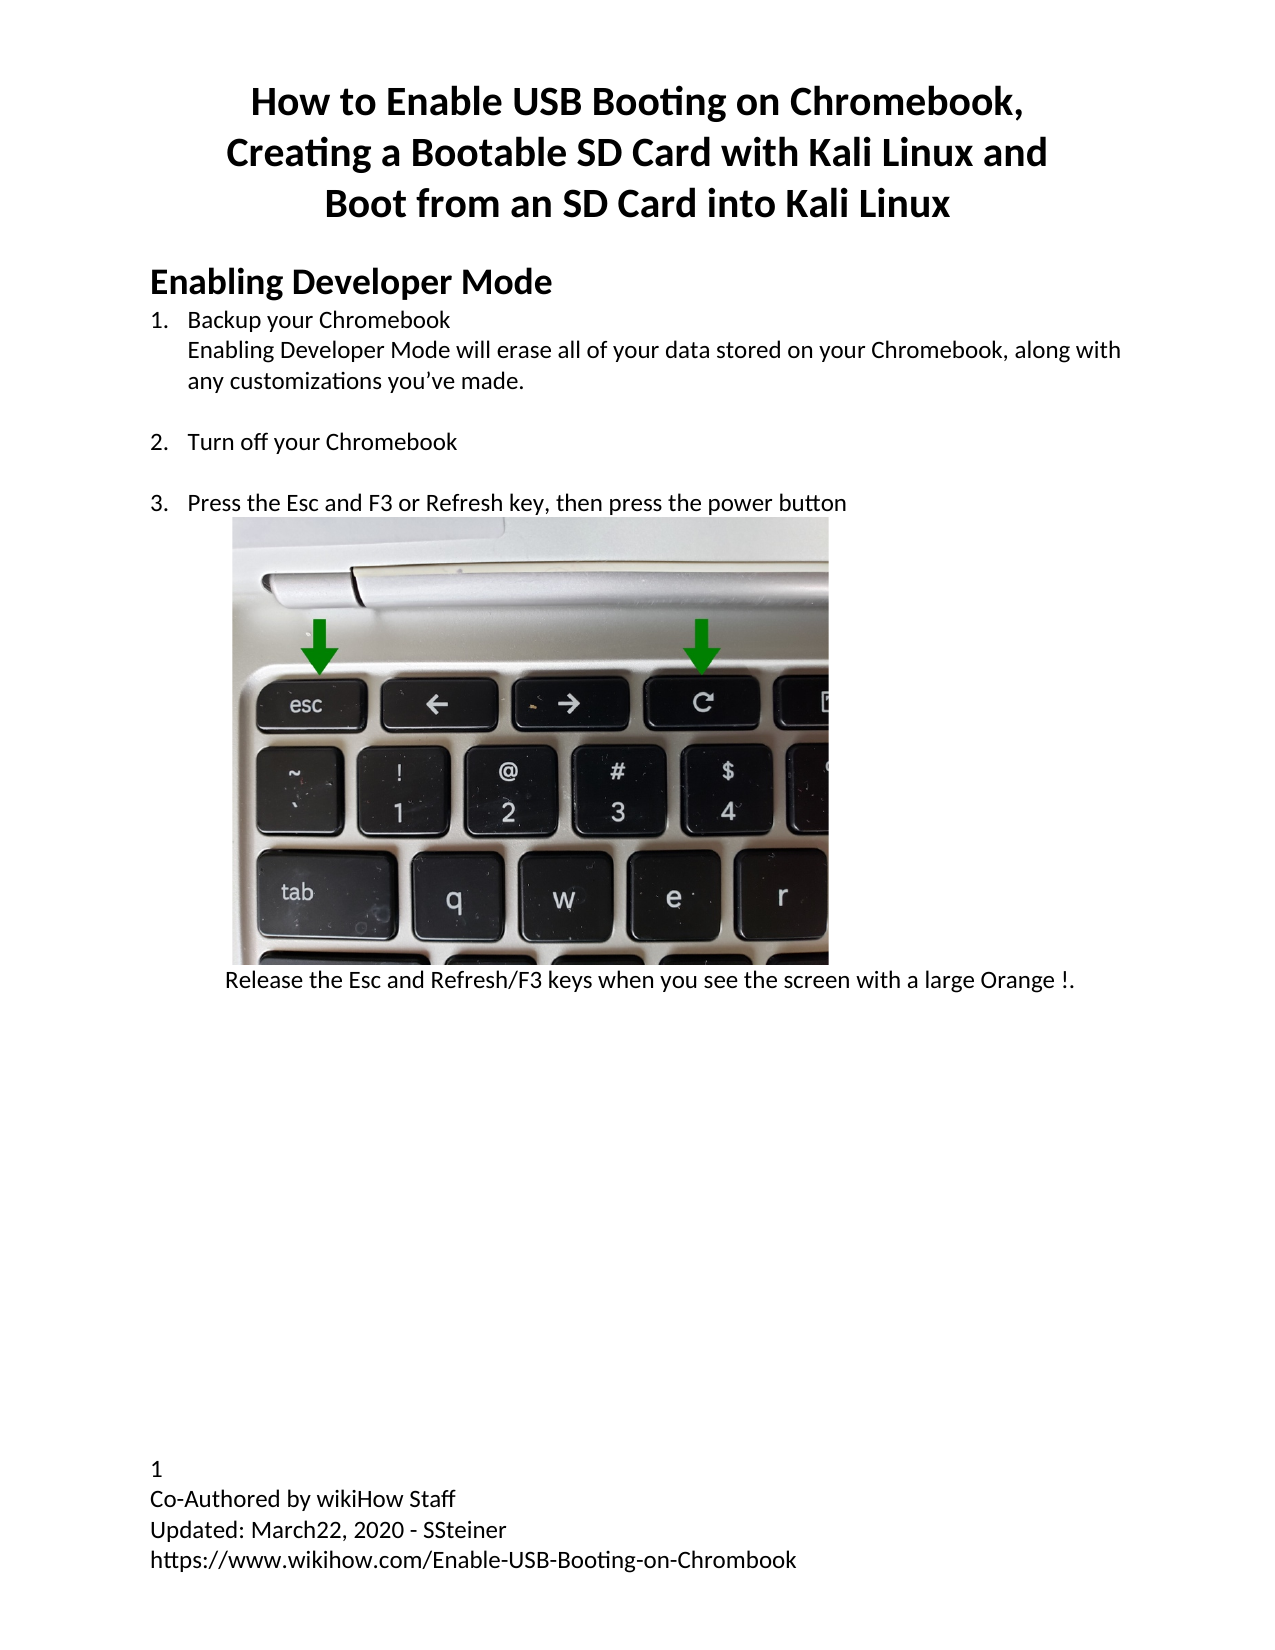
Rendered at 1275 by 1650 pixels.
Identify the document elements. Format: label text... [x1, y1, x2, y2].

picture [232, 517, 829, 965]
list Release the Esc and Refresh/F3 keys when you see the screen with a large Orange !. [225, 964, 1125, 995]
text Enabling Developer Mode [150, 258, 1125, 304]
list Backup your Chromebook [150, 304, 1125, 334]
text Enabling Developer Mode will erase all of your data stored on your Chromebook, along with any customizations you’ve made. [187, 334, 1125, 395]
list Turn off your Chromebook [150, 426, 1125, 456]
list Press the Esc and F3 or Refresh key, then press the power button [150, 487, 1125, 517]
